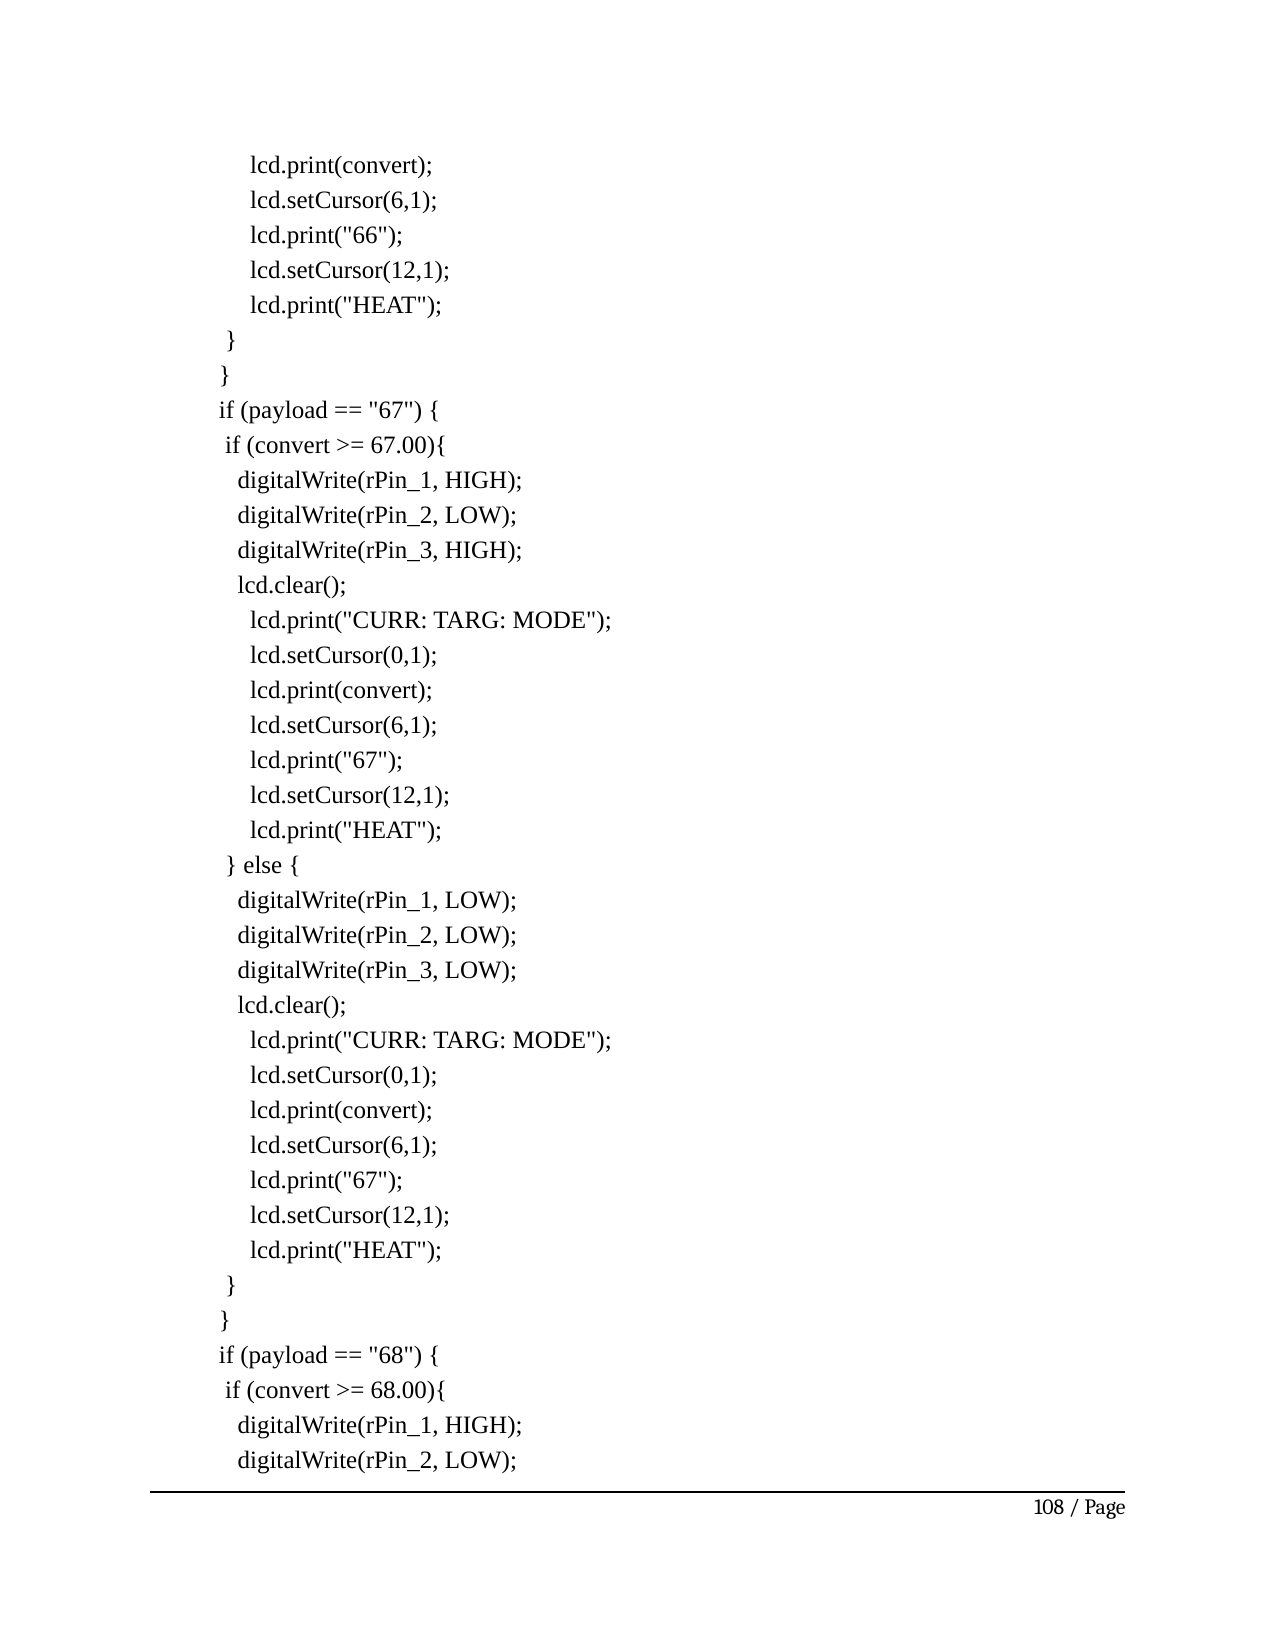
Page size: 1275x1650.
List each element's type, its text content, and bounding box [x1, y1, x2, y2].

text digitalWrite(rPin_2, LOW); [150, 920, 1125, 949]
text digitalWrite(rPin_2, LOW); [150, 1445, 1125, 1474]
text digitalWrite(rPin_3, LOW); [150, 955, 1125, 984]
text } else { [150, 850, 1125, 879]
text lcd.print("HEAT"); [150, 815, 1125, 844]
text lcd.print("67"); [150, 745, 1125, 774]
text lcd.clear(); [150, 570, 1125, 599]
text digitalWrite(rPin_1, LOW); [150, 885, 1125, 914]
text if (payload == "67") { [150, 395, 1125, 424]
text digitalWrite(rPin_3, HIGH); [150, 535, 1125, 564]
text lcd.setCursor(6,1); [150, 185, 1125, 214]
text digitalWrite(rPin_1, HIGH); [150, 1410, 1125, 1439]
text lcd.print(convert); [150, 150, 1125, 179]
text lcd.clear(); [150, 990, 1125, 1019]
text lcd.setCursor(6,1); [150, 1130, 1125, 1159]
text if (convert >= 68.00){ [150, 1375, 1125, 1404]
text lcd.print("67"); [150, 1165, 1125, 1194]
text lcd.print("HEAT"); [150, 1235, 1125, 1264]
text lcd.print("CURR: TARG: MODE"); [150, 605, 1125, 634]
text lcd.print("CURR: TARG: MODE"); [150, 1025, 1125, 1054]
text lcd.setCursor(12,1); [150, 780, 1125, 809]
text digitalWrite(rPin_2, LOW); [150, 500, 1125, 529]
text } [150, 1305, 1125, 1334]
text lcd.setCursor(6,1); [150, 710, 1125, 739]
text if (convert >= 67.00){ [150, 430, 1125, 459]
text lcd.print(convert); [150, 1095, 1125, 1124]
text lcd.print("HEAT"); [150, 290, 1125, 319]
text lcd.setCursor(0,1); [150, 1060, 1125, 1089]
text lcd.setCursor(12,1); [150, 255, 1125, 284]
text digitalWrite(rPin_1, HIGH); [150, 465, 1125, 494]
text lcd.print(convert); [150, 675, 1125, 704]
text lcd.setCursor(0,1); [150, 640, 1125, 669]
text lcd.print("66"); [150, 220, 1125, 249]
text } [150, 325, 1125, 354]
text } [150, 1270, 1125, 1299]
text lcd.setCursor(12,1); [150, 1200, 1125, 1229]
text } [150, 360, 1125, 389]
text if (payload == "68") { [150, 1340, 1125, 1369]
